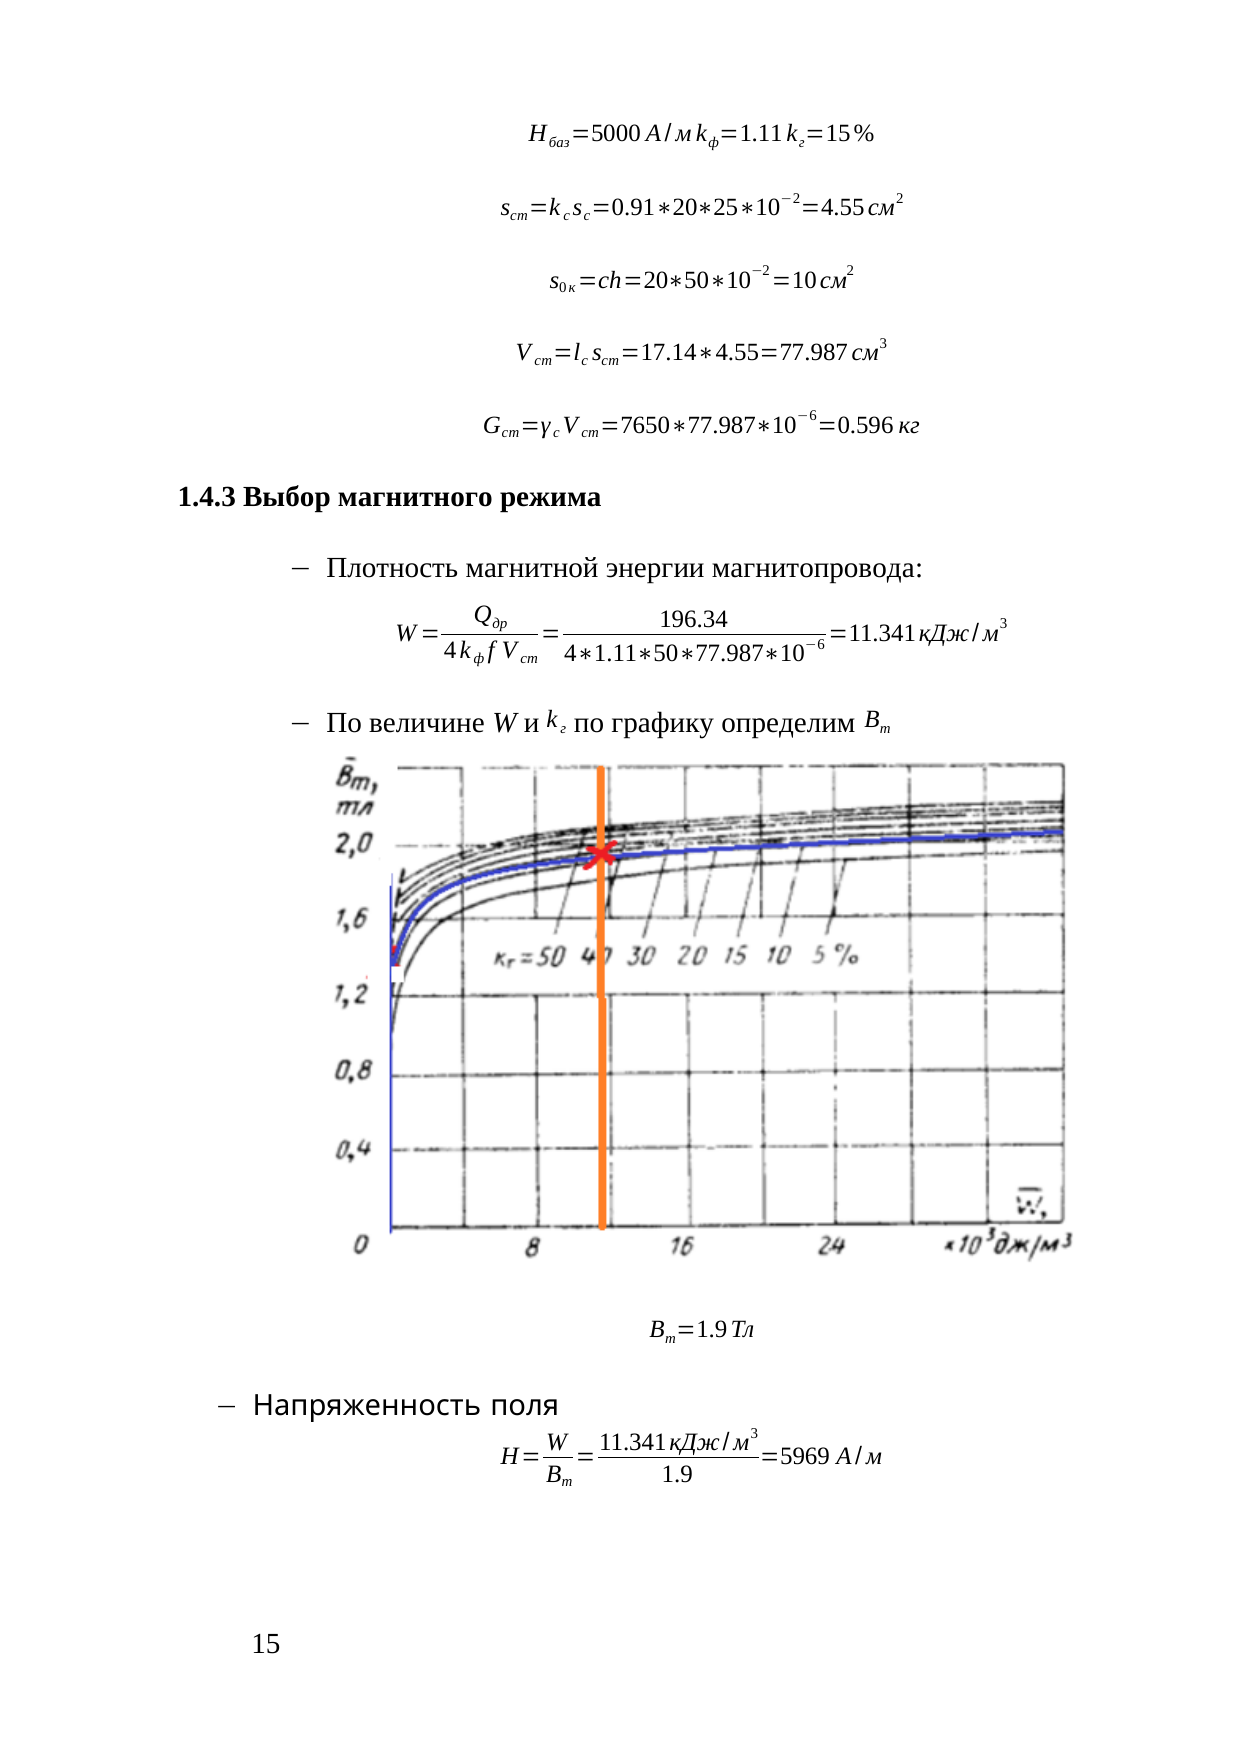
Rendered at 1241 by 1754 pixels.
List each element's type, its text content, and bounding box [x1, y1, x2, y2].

list Напряженность поля [215, 1386, 1152, 1421]
list Плотность магнитной энергии магнитопровода: [288, 550, 1152, 584]
subtitle 1.4.3 Выбор магнитного режима [177, 479, 1152, 513]
list По величине W и по графику определим [288, 705, 1152, 738]
picture [322, 755, 1080, 1278]
